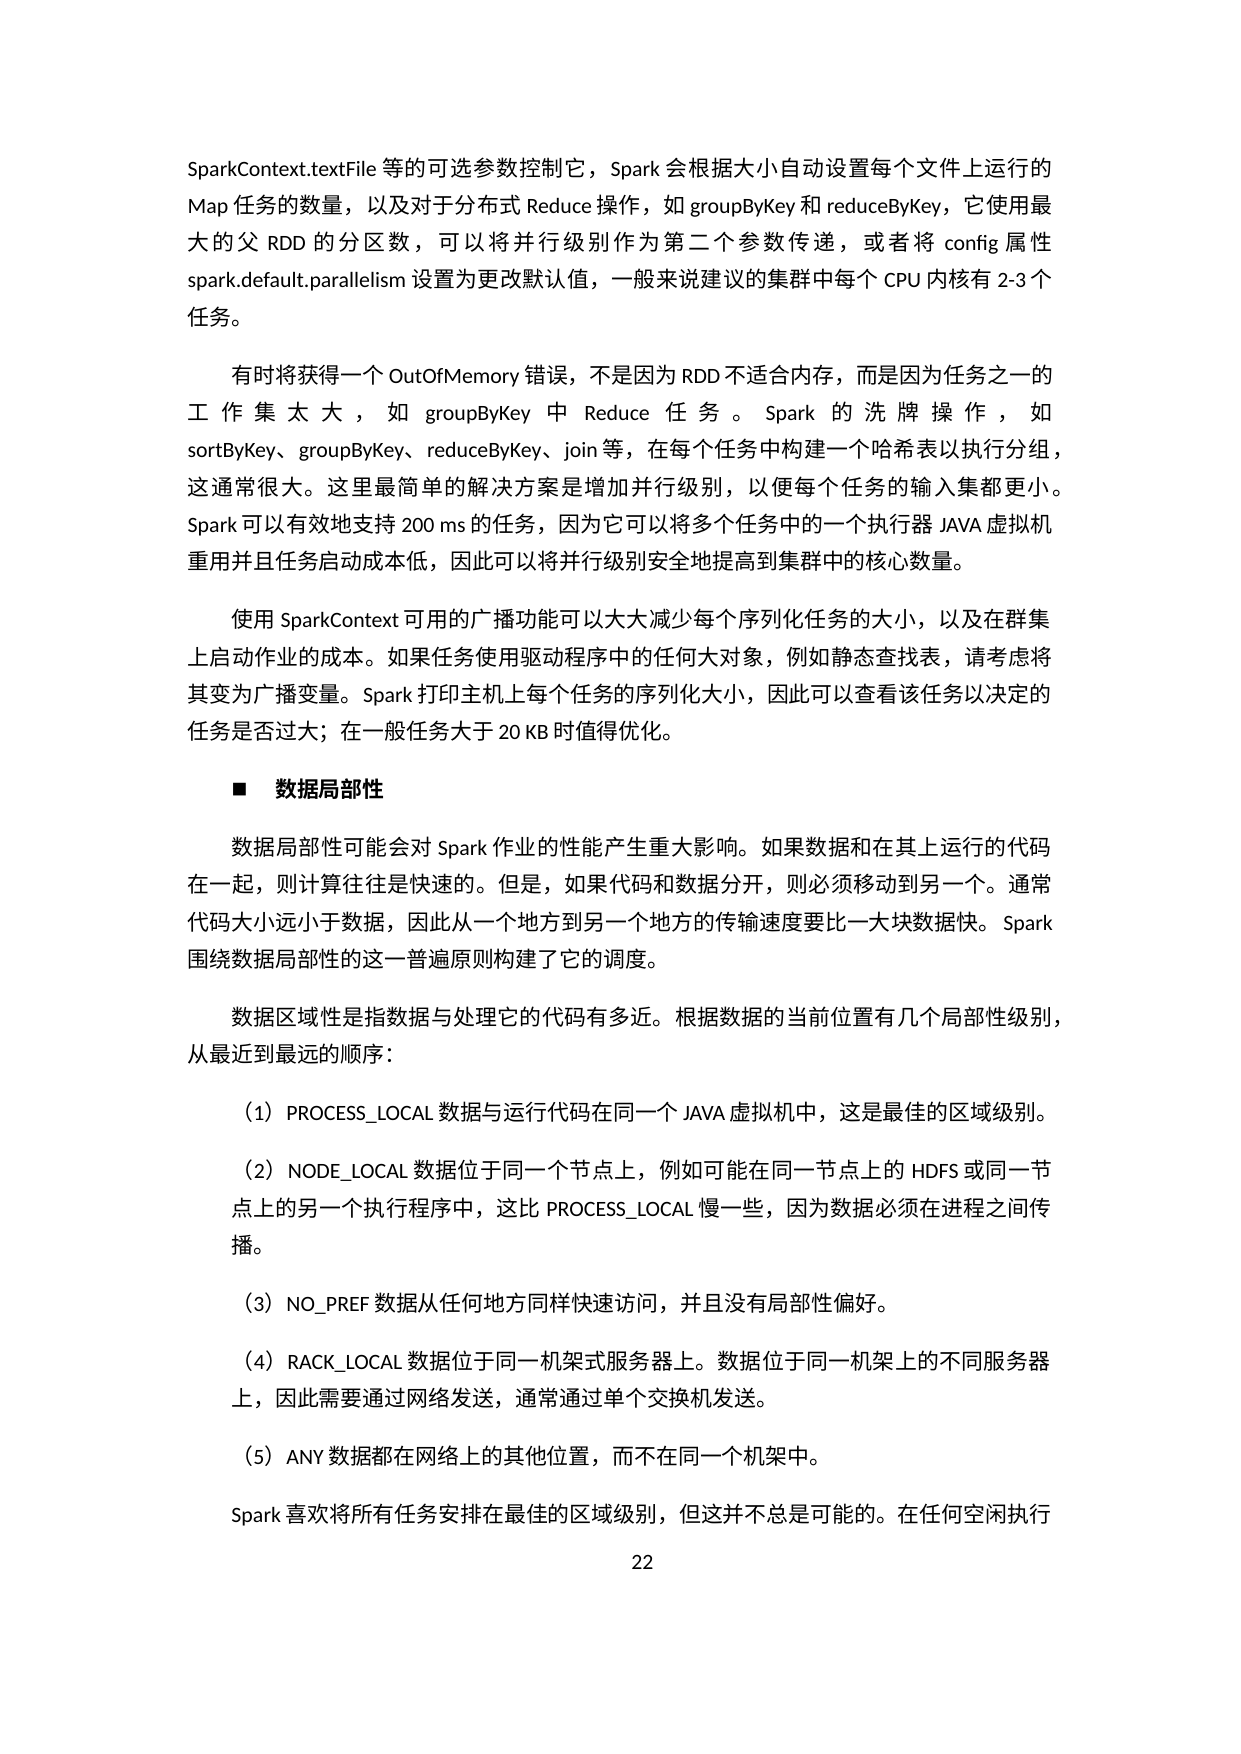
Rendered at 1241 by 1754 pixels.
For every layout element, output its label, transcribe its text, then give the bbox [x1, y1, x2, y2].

text 使用SparkContext可用的广播功能可以大大减少每个序列化任务的大小，以及在群集上启动作业的成本。如果任务使用驱动程序中的任何大对象，例如静态查找表，请考虑将其变为广播变量。Spark打印主机上每个任务的序列化大小，因此可以查看该任务以决定的任务是否过大；在一般任务大于20 KB时值得优化。 [187, 602, 1053, 746]
text （2）NODE_LOCAL数据位于同一个节点上，例如可能在同一节点上的HDFS或同一节点上的另一个执行程序中，这比PROCESS_LOCAL慢一些，因为数据必须在进程之间传播。 [231, 1153, 1053, 1260]
text 数据区域性是指数据与处理它的代码有多近。根据数据的当前位置有几个局部性级别，从最近到最远的顺序： [187, 1000, 1053, 1069]
text 数据局部性 [187, 772, 1053, 804]
text （3）NO_PREF数据从任何地方同样快速访问，并且没有局部性偏好。 [231, 1286, 1053, 1318]
text 数据局部性可能会对Spark作业的性能产生重大影响。如果数据和在其上运行的代码在一起，则计算往往是快速的。但是，如果代码和数据分开，则必须移动到另一个。通常，代码大小远小于数据，因此从一个地方到另一个地方的传输速度要比一大块数据快。Spark围绕数据局部性的这一普遍原则构建了它的调度。 [187, 830, 1053, 974]
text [187, 150, 1053, 332]
text （4）RACK_LOCAL数据位于同一机架式服务器上。数据位于同一机架上的不同服务器上，因此需要通过网络发送，通常通过单个交换机发送。 [231, 1344, 1053, 1413]
text （5）ANY数据都在网络上的其他位置，而不在同一个机架中。 [231, 1439, 1053, 1471]
text （1）PROCESS_LOCAL数据与运行代码在同一个JAVA虚拟机中，这是最佳的区域级别。 [231, 1095, 1053, 1127]
text 有时将获得一个OutOfMemory错误，不是因为RDD不适合内存，而是因为任务之一的工作集太大，如groupByKey中Reduce任务。Spark的洗牌操作，如sortByKey、groupByKey、reduceByKey、join等，在每个任务中构建一个哈希表以执行分组，这通常很大。这里最简单的解决方案是增加并行级别，以便每个任务的输入集都更小。Spark可以有效地支持200 ms的任务，因为它可以将多个任务中的一个执行器JAVA虚拟机重用并且任务启动成本低，因此可以将并行级别安全地提高到集群中的核心数量。 [187, 357, 1053, 576]
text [187, 1497, 1053, 1529]
